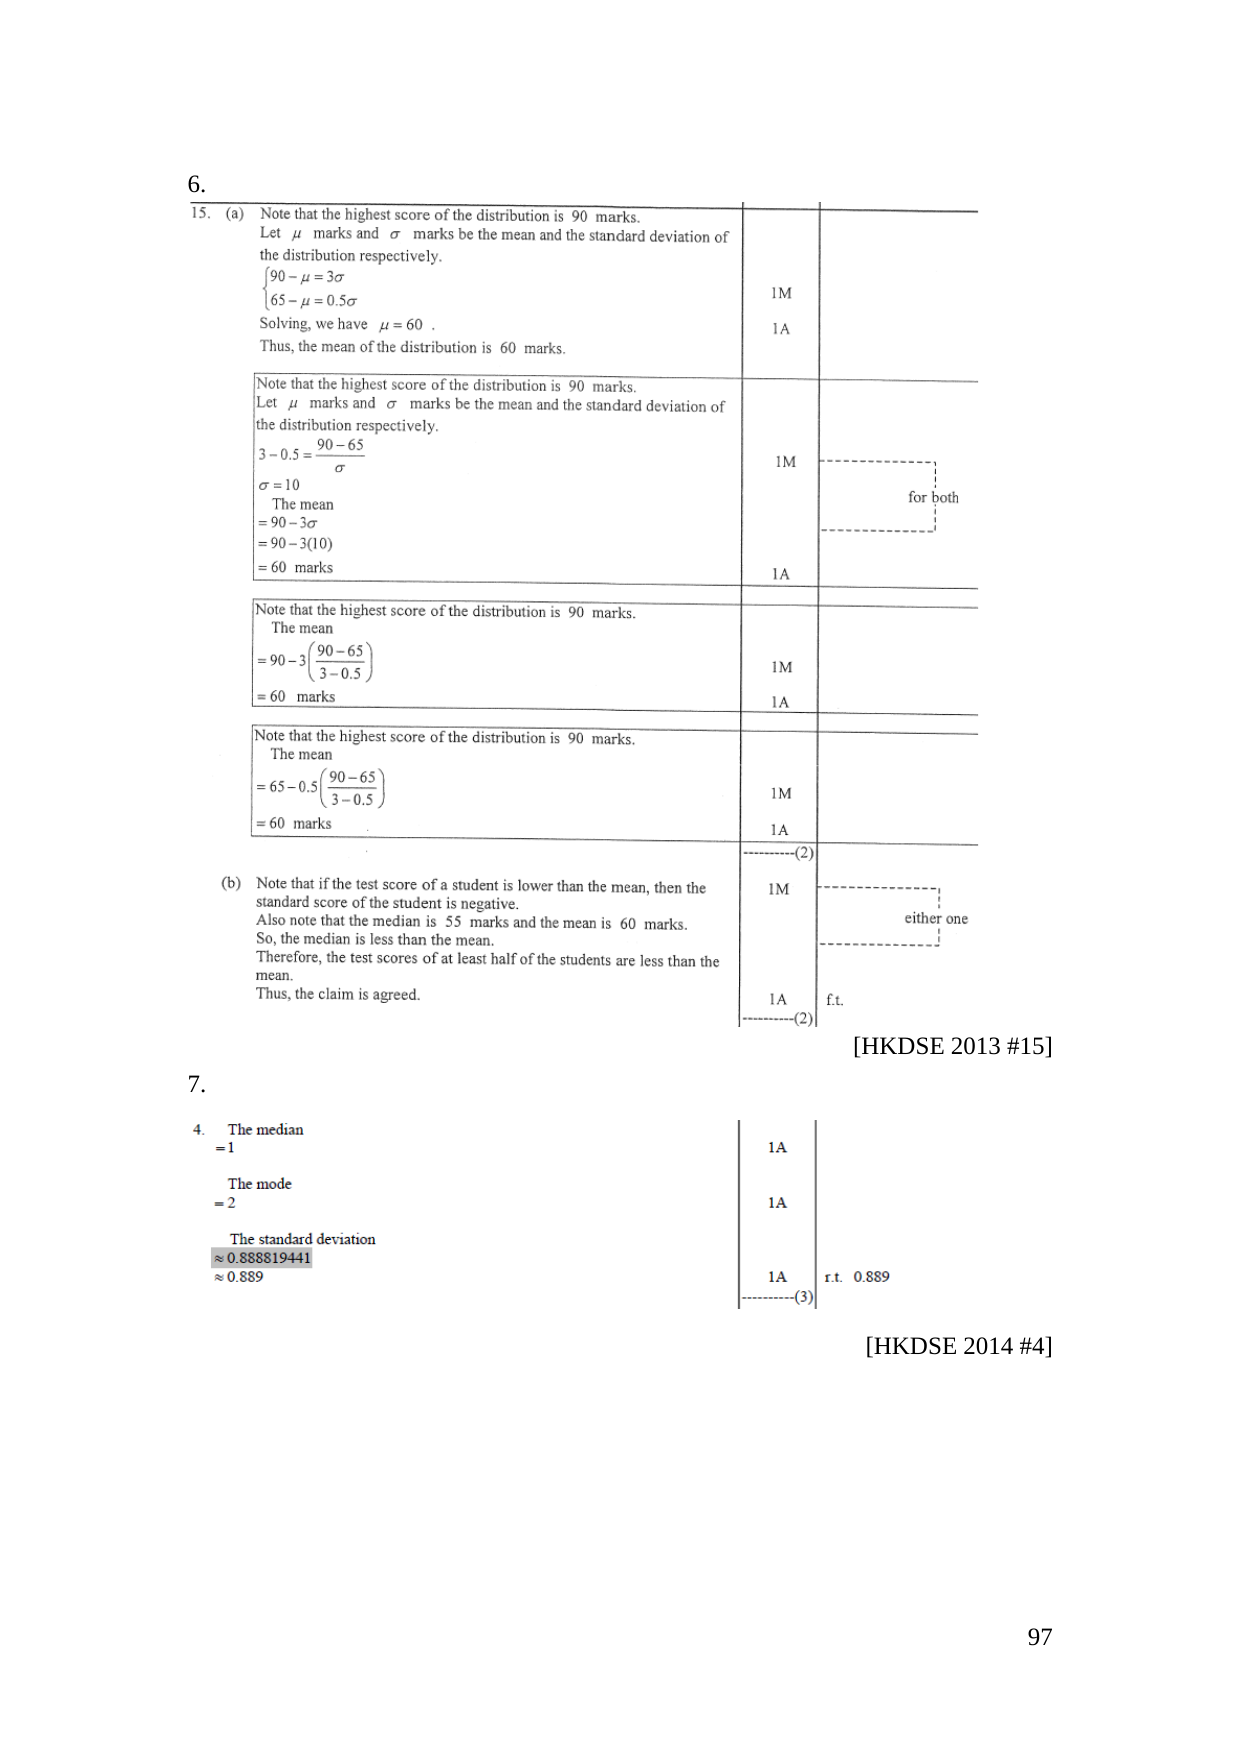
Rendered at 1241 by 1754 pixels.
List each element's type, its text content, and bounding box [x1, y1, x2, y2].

text [HKDSE 2013 #15] [187, 1027, 1053, 1064]
text 6. [187, 164, 1053, 202]
text [HKDSE 2014 #4] [187, 1327, 1053, 1364]
text 7. [187, 1064, 1053, 1102]
